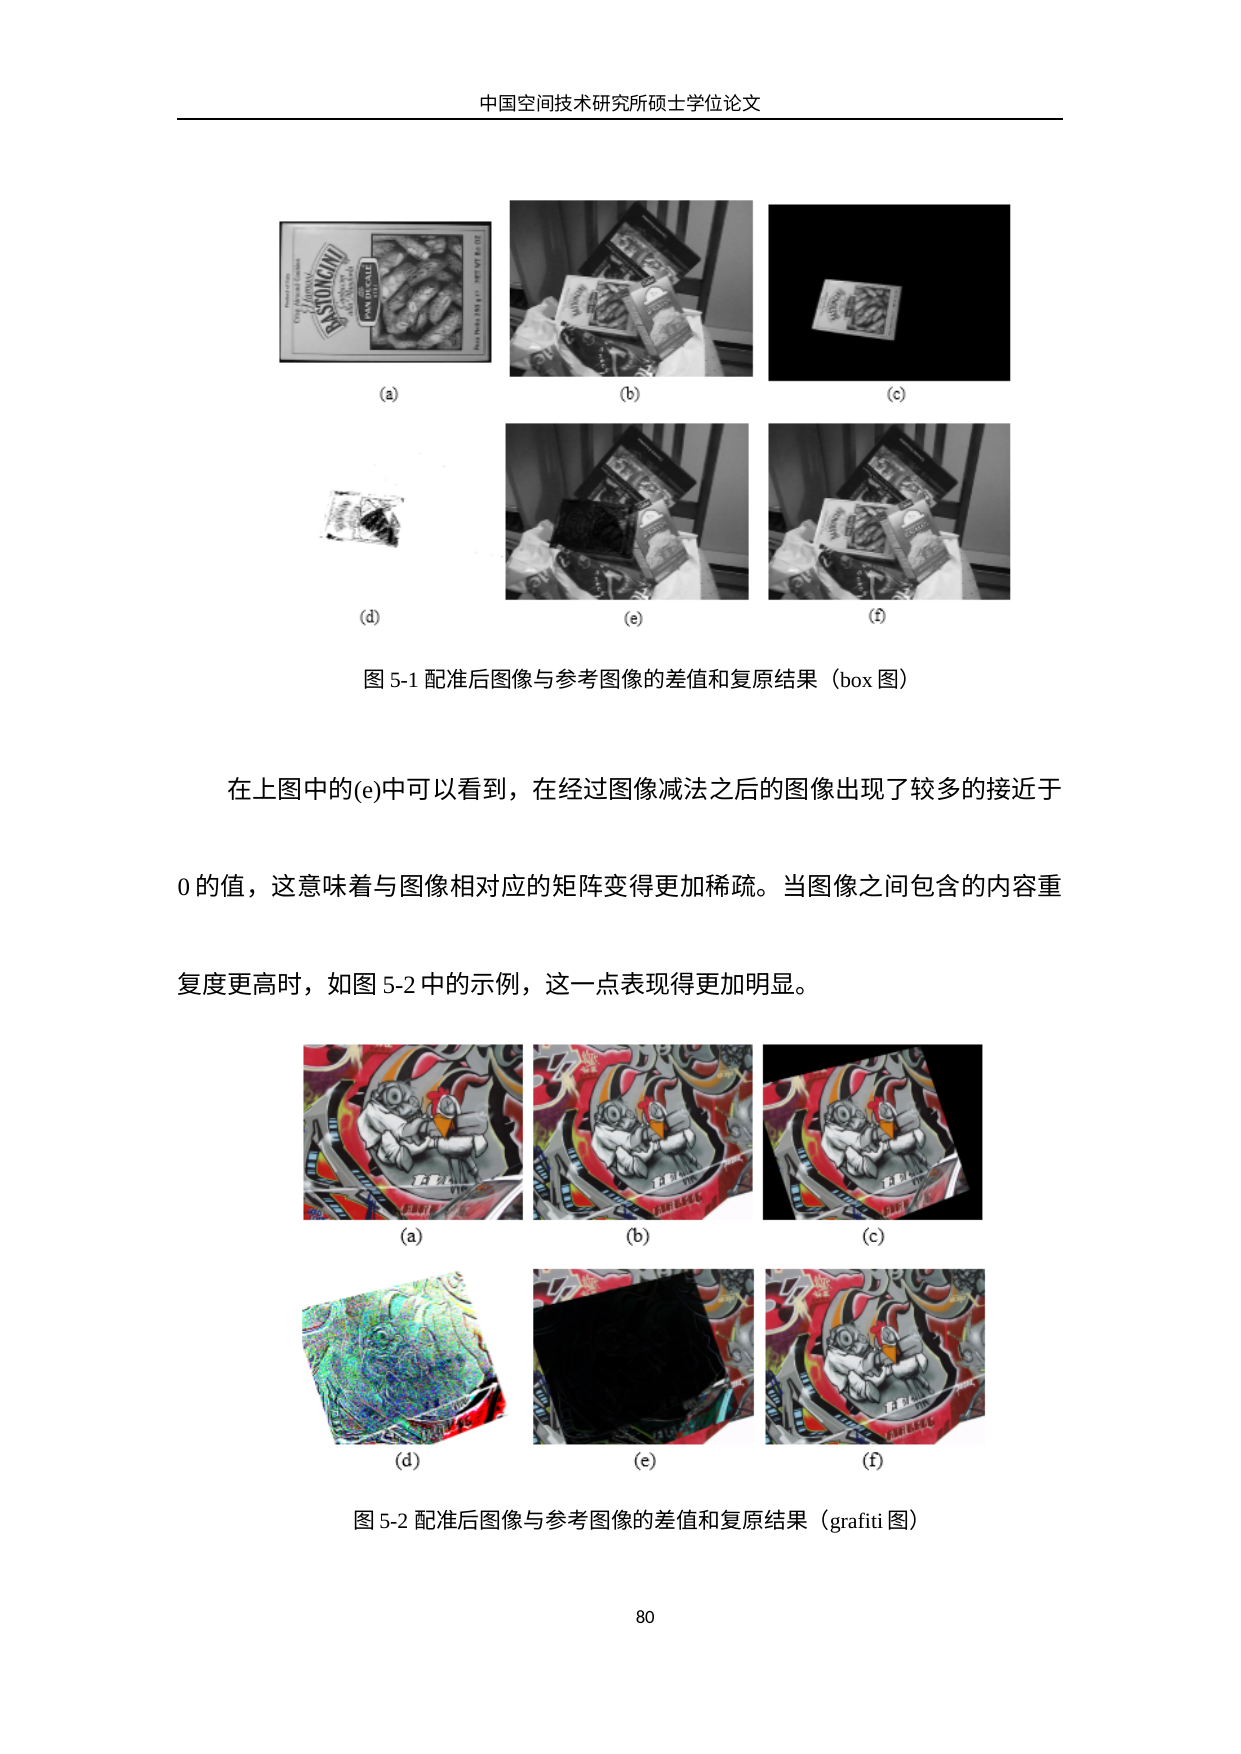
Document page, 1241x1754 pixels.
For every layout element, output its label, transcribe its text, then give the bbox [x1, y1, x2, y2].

text 图5-2 配准后图像与参考图像的差值和复原结果（grafiti图） [177, 1502, 1063, 1535]
text 在上图中的(e)中可以看到，在经过图像减法之后的图像出现了较多的接近于0的值，这意味着与图像相对应的矩阵变得更加稀疏。当图像之间包含的内容重复度更高时，如图5-2中的示例，这一点表现得更加明显。 [177, 755, 1063, 1015]
text 图5-1 配准后图像与参考图像的差值和复原结果（box图） [177, 662, 1063, 694]
